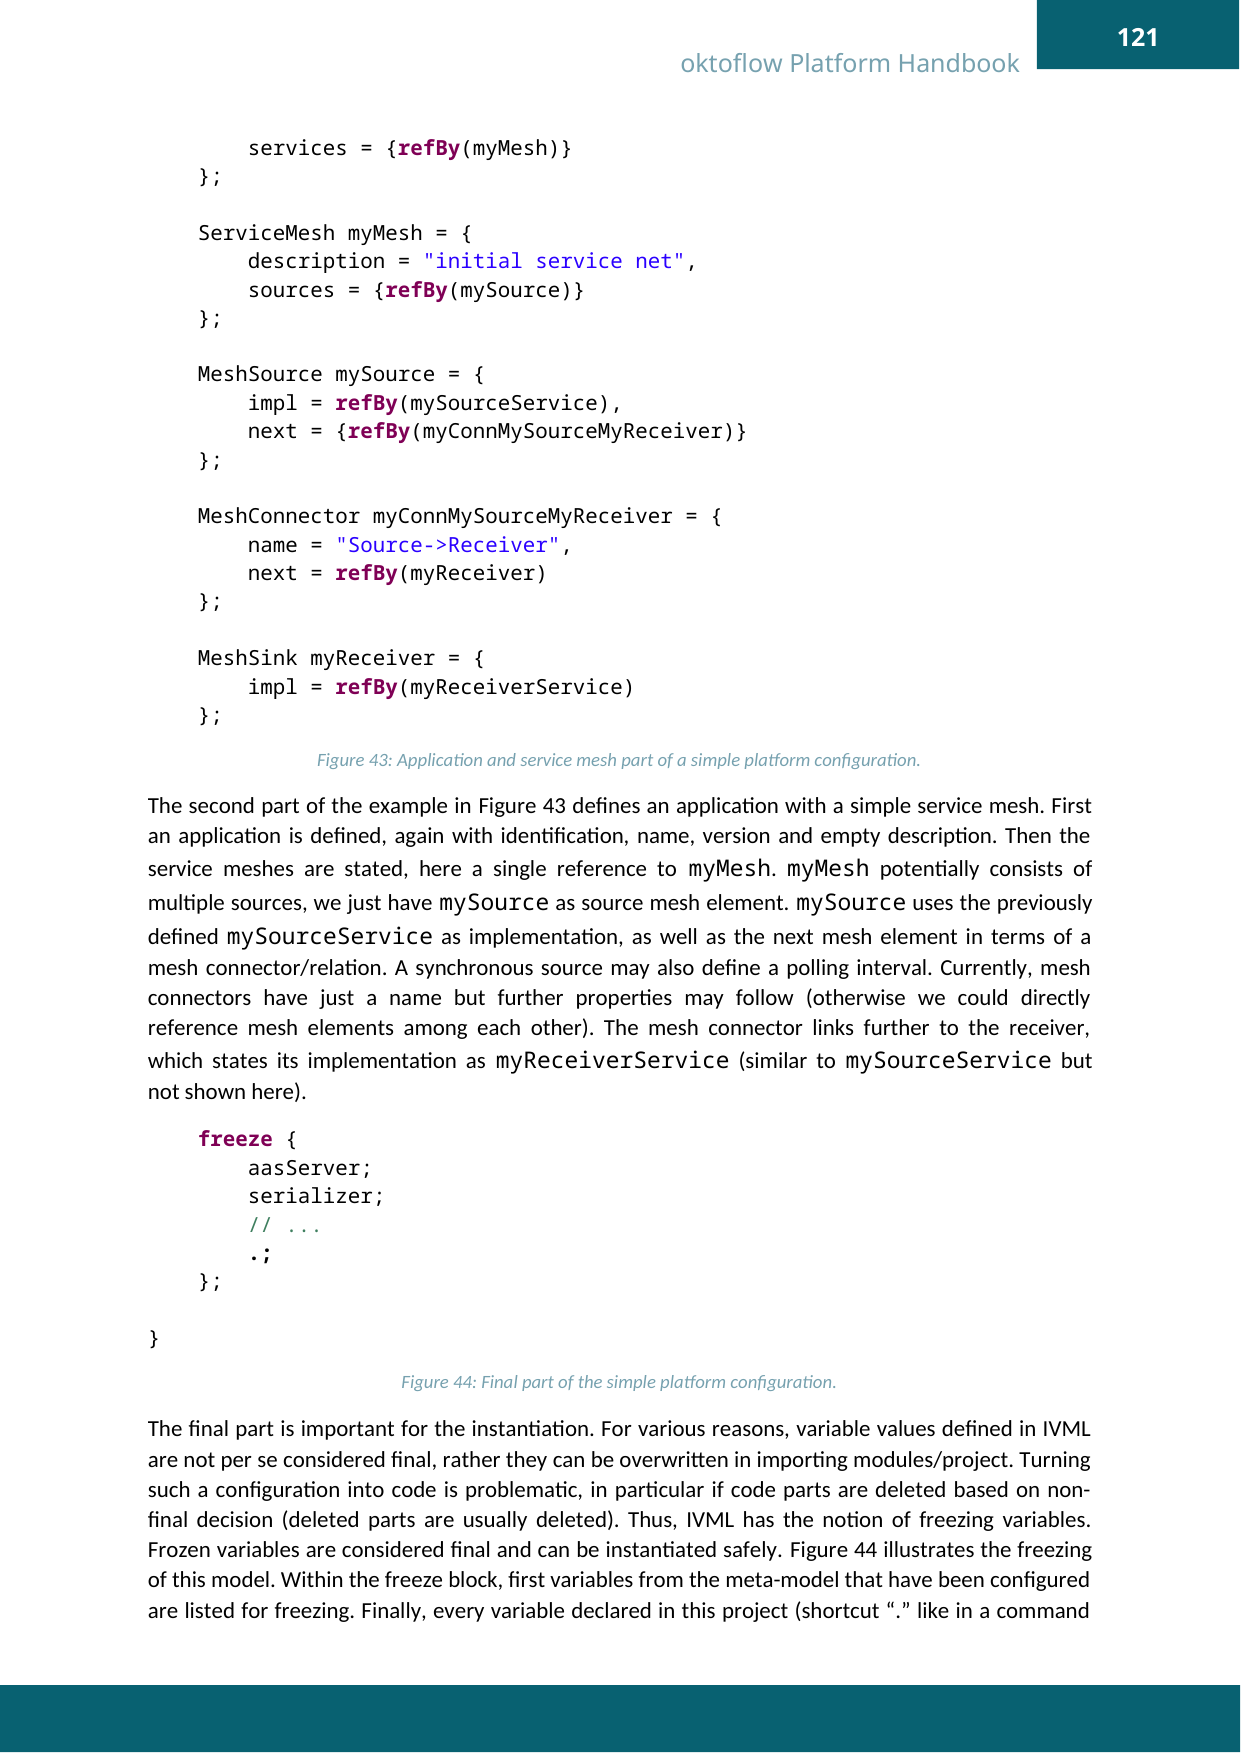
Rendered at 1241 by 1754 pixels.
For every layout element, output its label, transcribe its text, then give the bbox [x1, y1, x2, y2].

text next = refBy(myReceiver) [148, 558, 1093, 587]
text }; [148, 700, 1093, 729]
text }; [148, 587, 1093, 615]
text .; [148, 1238, 1093, 1267]
text impl = refBy(mySourceService), [148, 388, 1093, 416]
text name = "Source->Receiver", [148, 530, 1093, 558]
text sources = {refBy(mySource)} [148, 275, 1093, 303]
text MeshSink myReceiver = { [148, 643, 1093, 672]
text MeshSource mySource = { [148, 359, 1093, 388]
text // ... [148, 1210, 1093, 1238]
text MeshConnector myConnMySourceMyReceiver = { [148, 501, 1093, 530]
text next = {refBy(myConnMySourceMyReceiver)} [148, 416, 1093, 445]
text The second part of the example in Figure 43 defines an application with a simple service mesh. First an application is defined, again with identification, name, version and empty description. Then the service meshes are stated, here a single reference to myMesh. myMesh potentially consists of multiple sources, we just have mySource as source mesh element. mySource uses the previously defined mySourceService as implementation, as well as the next mesh element in terms of a mesh connector/relation. A synchronous source may also define a polling interval. Currently, mesh connectors have just a name but further properties may follow (otherwise we could directly reference mesh elements among each other). The mesh connector links further to the receiver, which states its implementation as myReceiverService (similar to mySourceService but not shown here). [148, 791, 1093, 1106]
text }; [148, 161, 1093, 190]
text serializer; [148, 1181, 1093, 1210]
text }; [148, 303, 1093, 332]
text description = "initial service net", [148, 246, 1093, 275]
text }; [148, 1267, 1093, 1295]
text Figure 43: Application and service mesh part of a simple platform configuration. [148, 748, 1093, 771]
text impl = refBy(myReceiverService) [148, 672, 1093, 700]
text aasServer; [148, 1153, 1093, 1181]
text services = {refBy(myMesh)} [148, 133, 1093, 161]
text Figure 44: Final part of the simple platform configuration. [148, 1371, 1093, 1394]
text ServiceMesh myMesh = { [148, 218, 1093, 246]
text } [148, 1323, 1093, 1352]
text freeze { [148, 1124, 1093, 1153]
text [148, 1414, 1093, 1624]
text }; [148, 445, 1093, 473]
